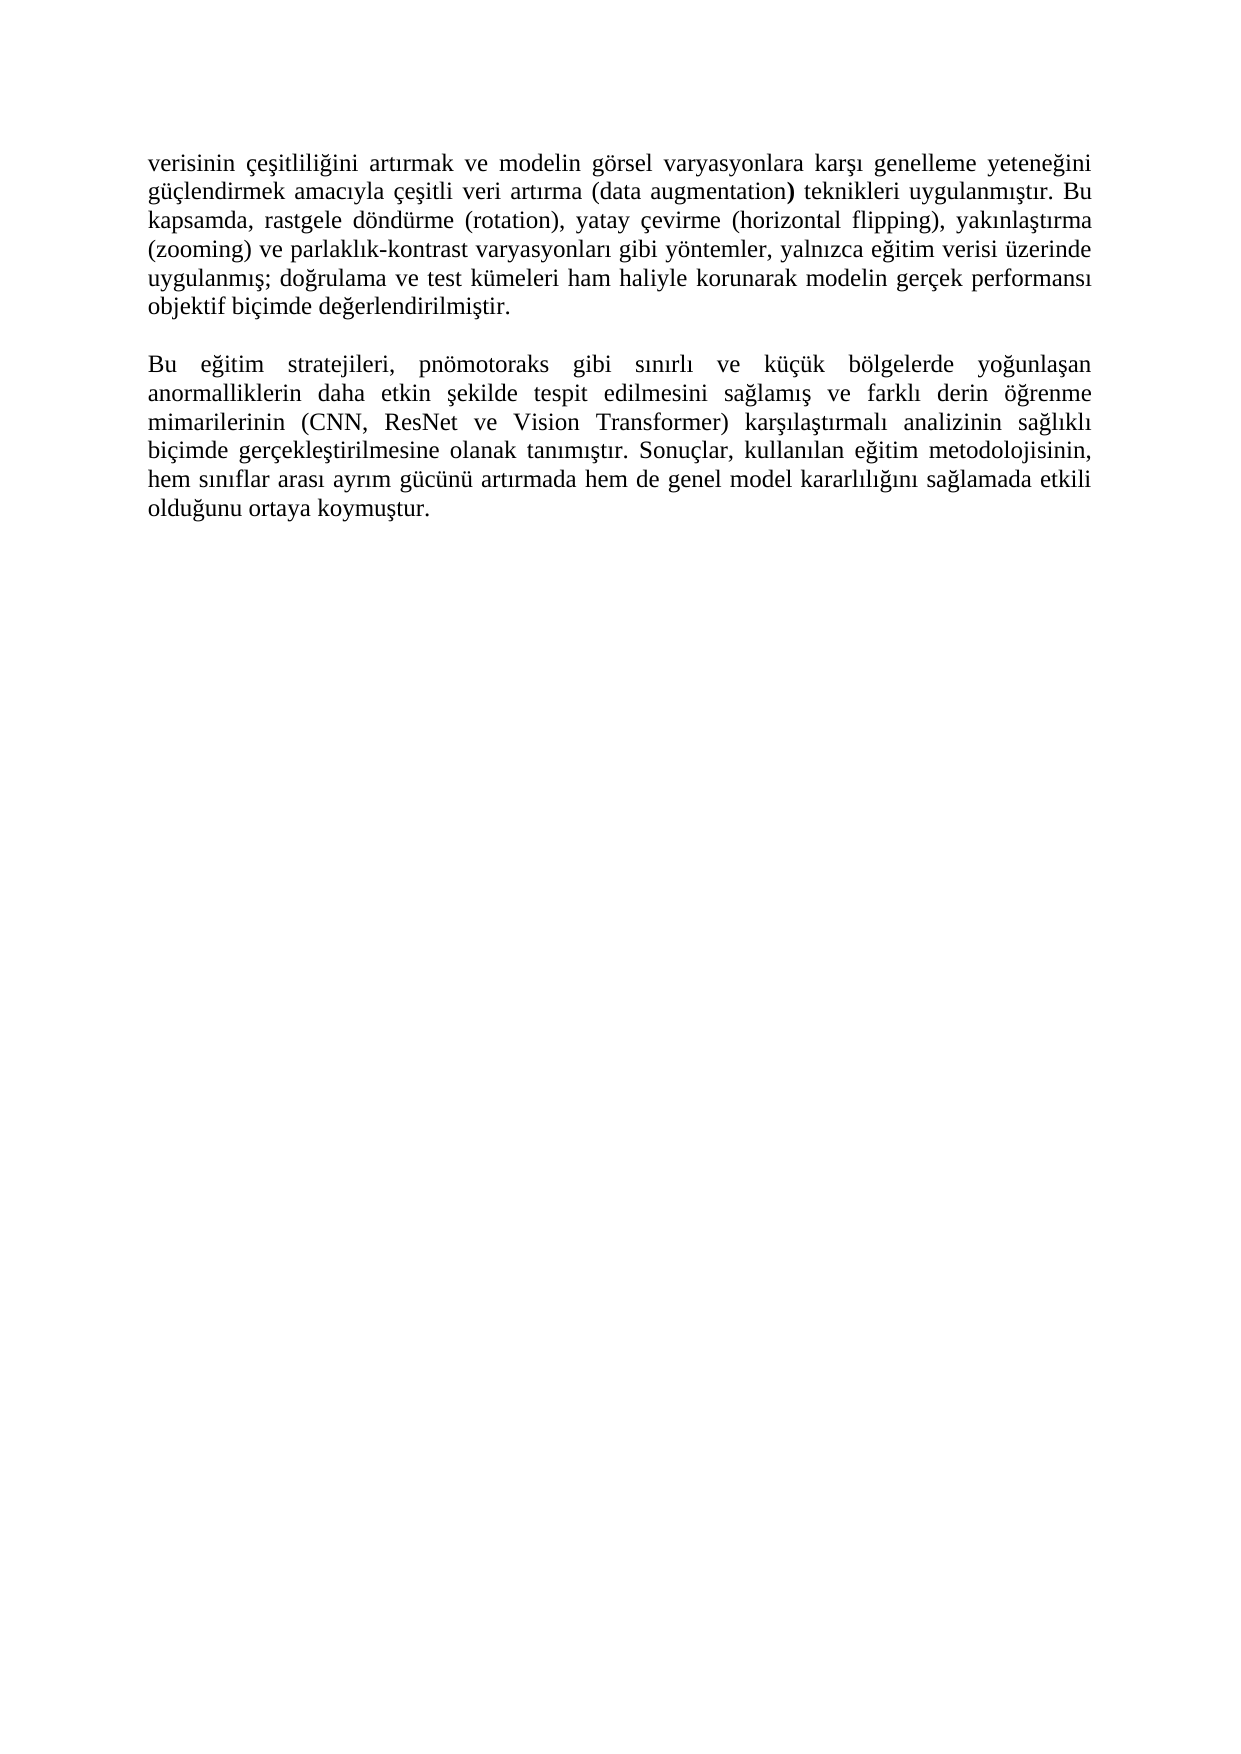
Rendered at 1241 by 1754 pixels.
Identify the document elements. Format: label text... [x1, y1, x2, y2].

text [148, 148, 1093, 320]
text Bu eğitim stratejileri, pnömotoraks gibi sınırlı ve küçük bölgelerde yoğunlaşan anormalliklerin daha etkin şekilde tespit edilmesini sağlamış ve farklı derin öğrenme mimarilerinin (CNN, ResNet ve Vision Transformer) karşılaştırmalı analizinin sağlıklı biçimde gerçekleştirilmesine olanak tanımıştır. Sonuçlar, kullanılan eğitim metodolojisinin, hem sınıflar arası ayrım gücünü artırmada hem de genel model kararlılığını sağlamada etkili olduğunu ortaya koymuştur. [148, 349, 1093, 522]
